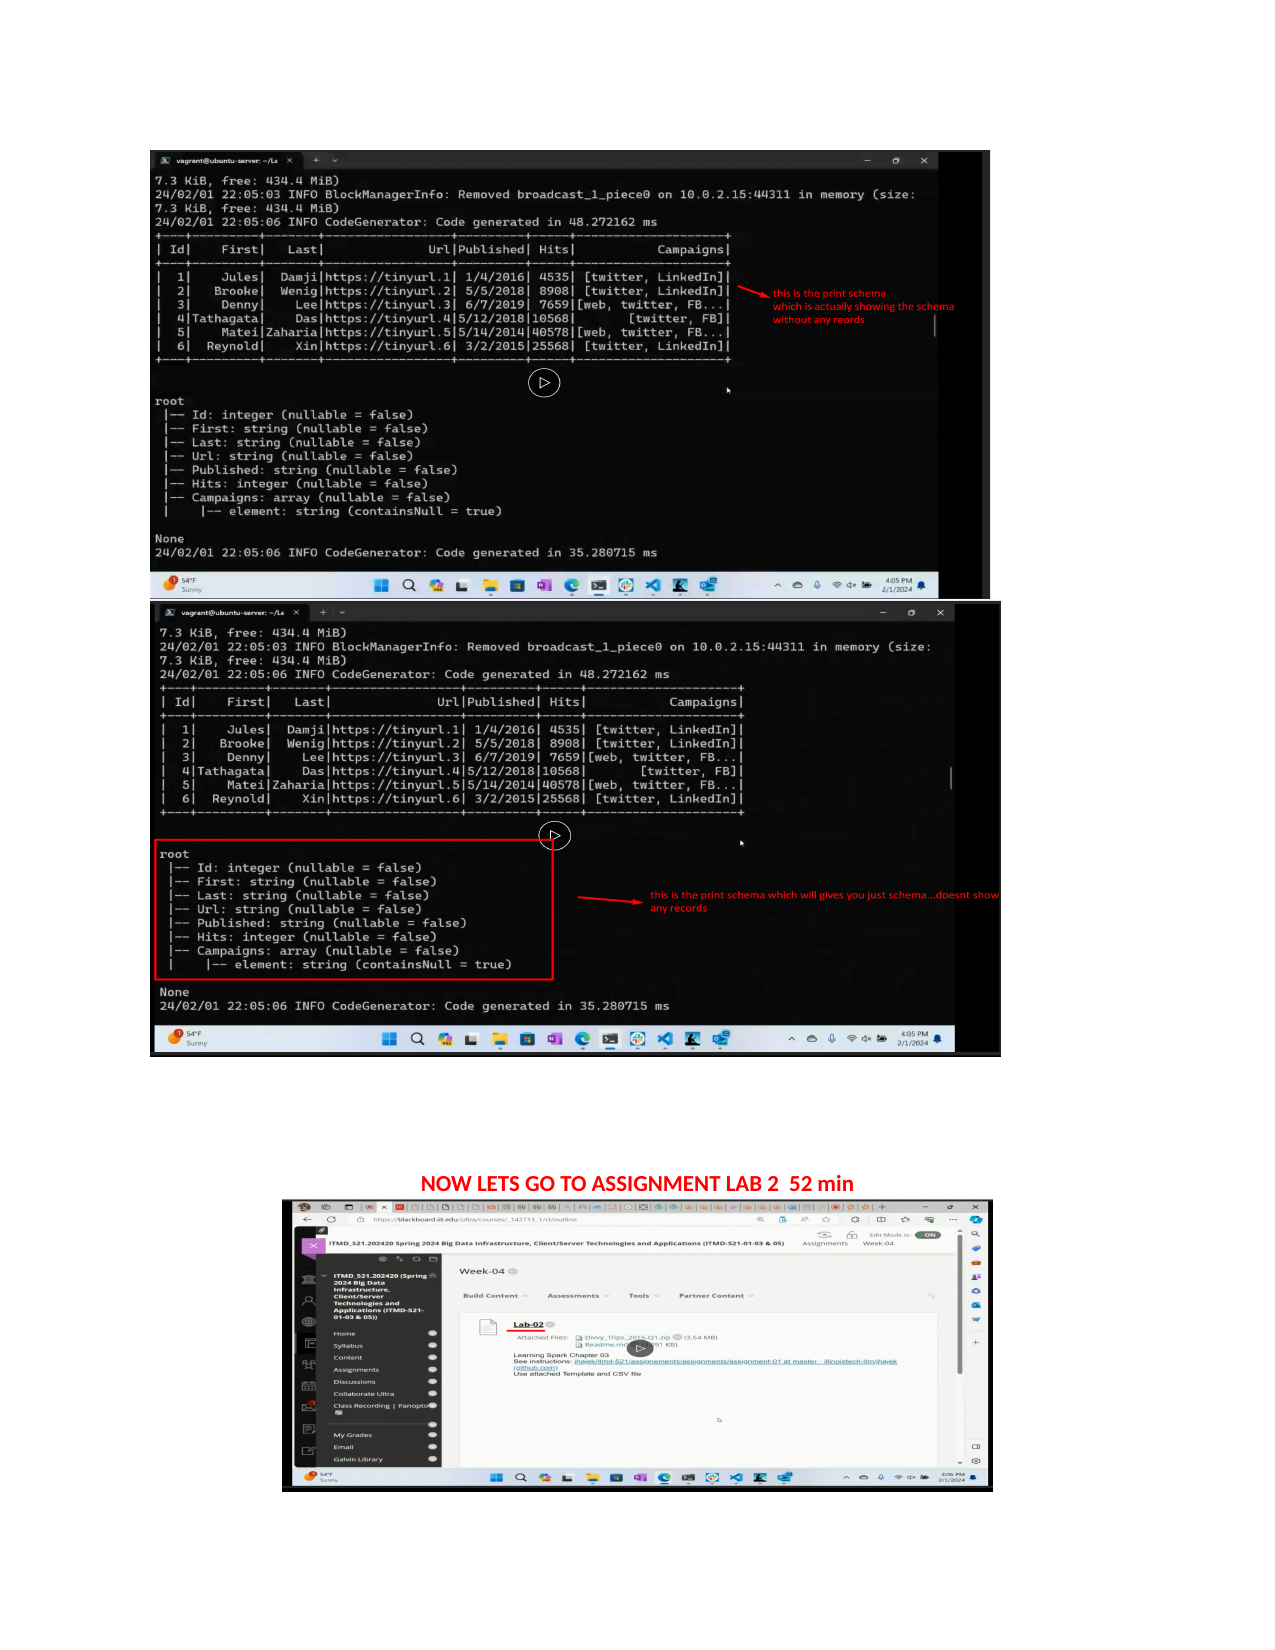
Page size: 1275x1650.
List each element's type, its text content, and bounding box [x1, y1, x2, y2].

picture [150, 150, 1001, 1057]
text NOW LETS GO TO ASSIGNMENT LAB 2 52 min [150, 1169, 1125, 1197]
picture [282, 1197, 993, 1492]
